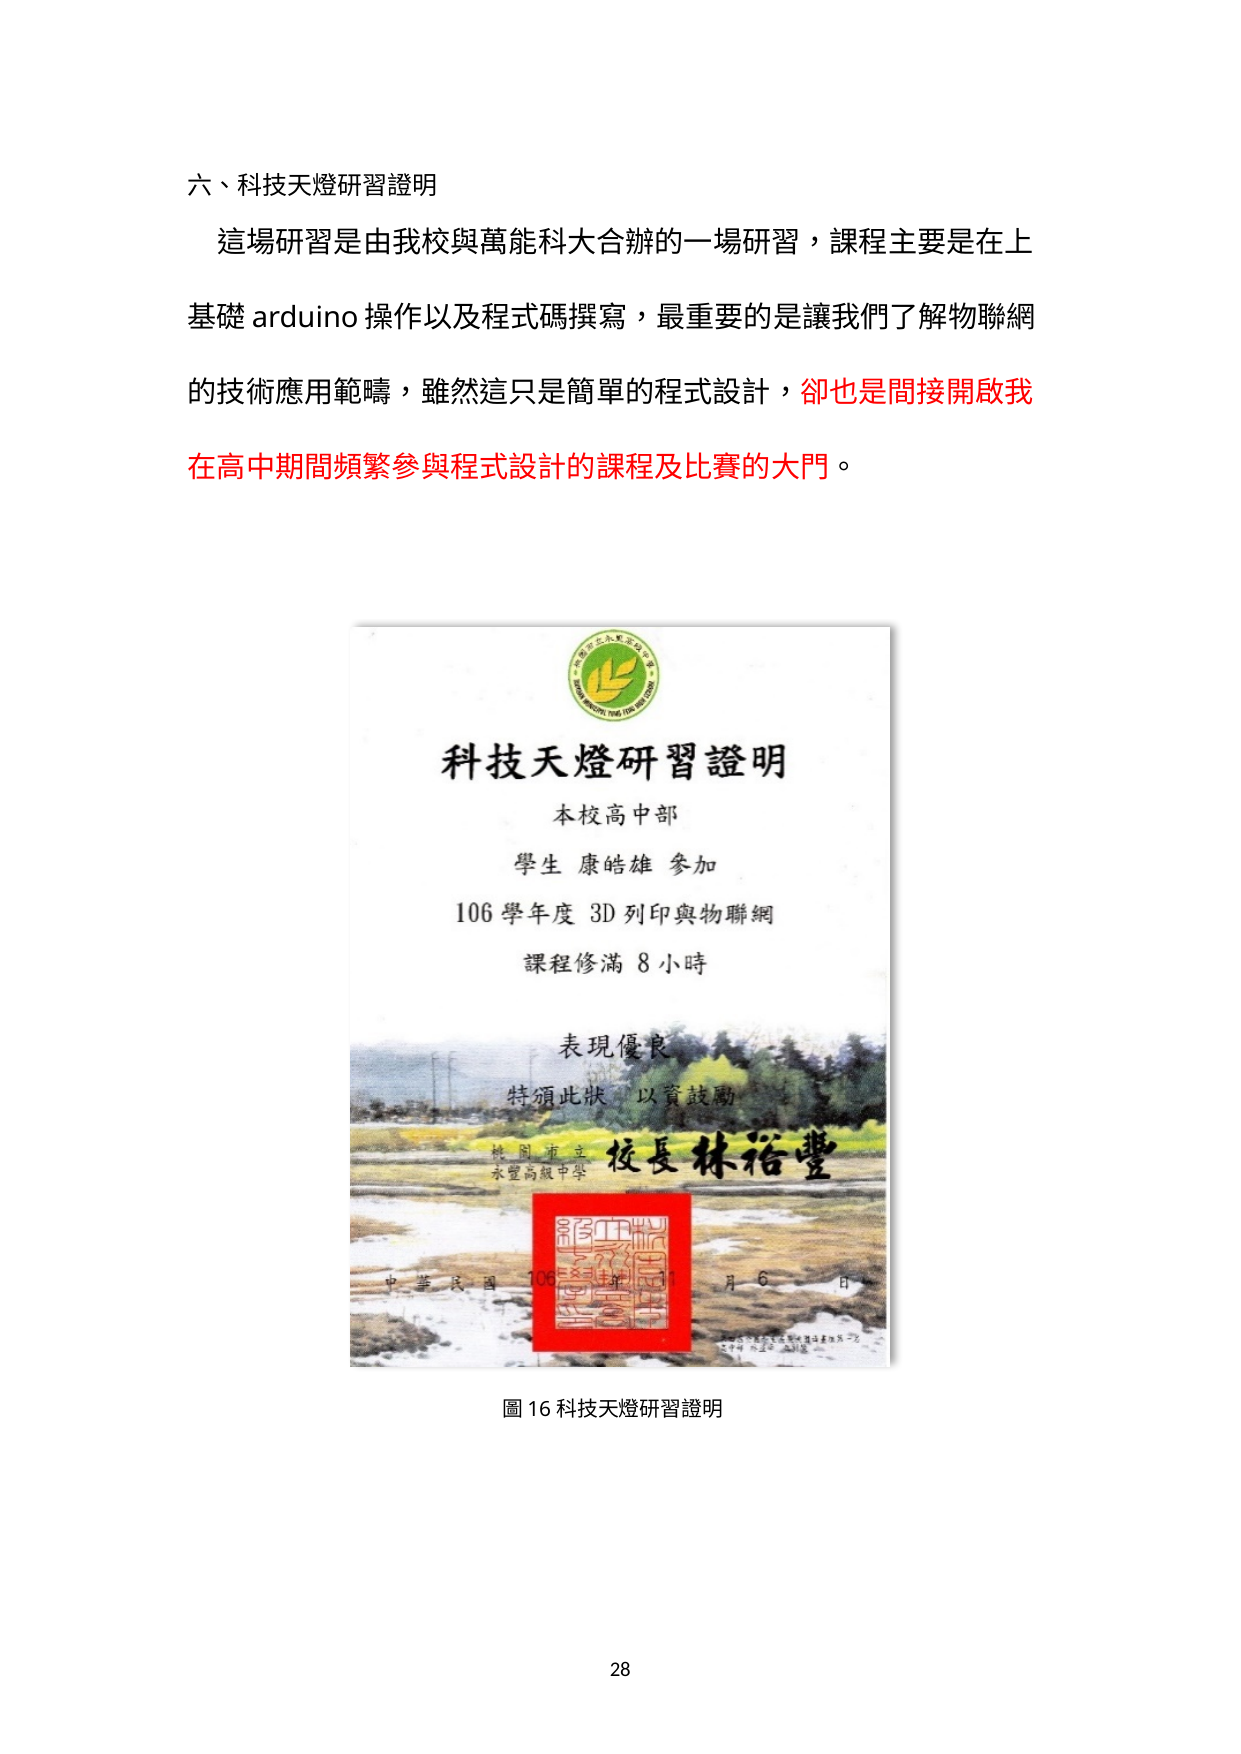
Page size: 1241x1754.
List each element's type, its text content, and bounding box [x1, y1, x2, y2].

picture [350, 627, 890, 1367]
subtitle 六、科技天燈研習證明 [187, 164, 1053, 202]
text 這場研習是由我校與萬能科大合辦的一場研習，課程主要是在上基礎arduino操作以及程式碼撰寫，最重要的是讓我們了解物聯網的技術應用範疇，雖然這只是簡單的程式設計，卻也是間接開啟我在高中期間頻繁參與程式設計的課程及比賽的大門。 [187, 202, 1053, 502]
